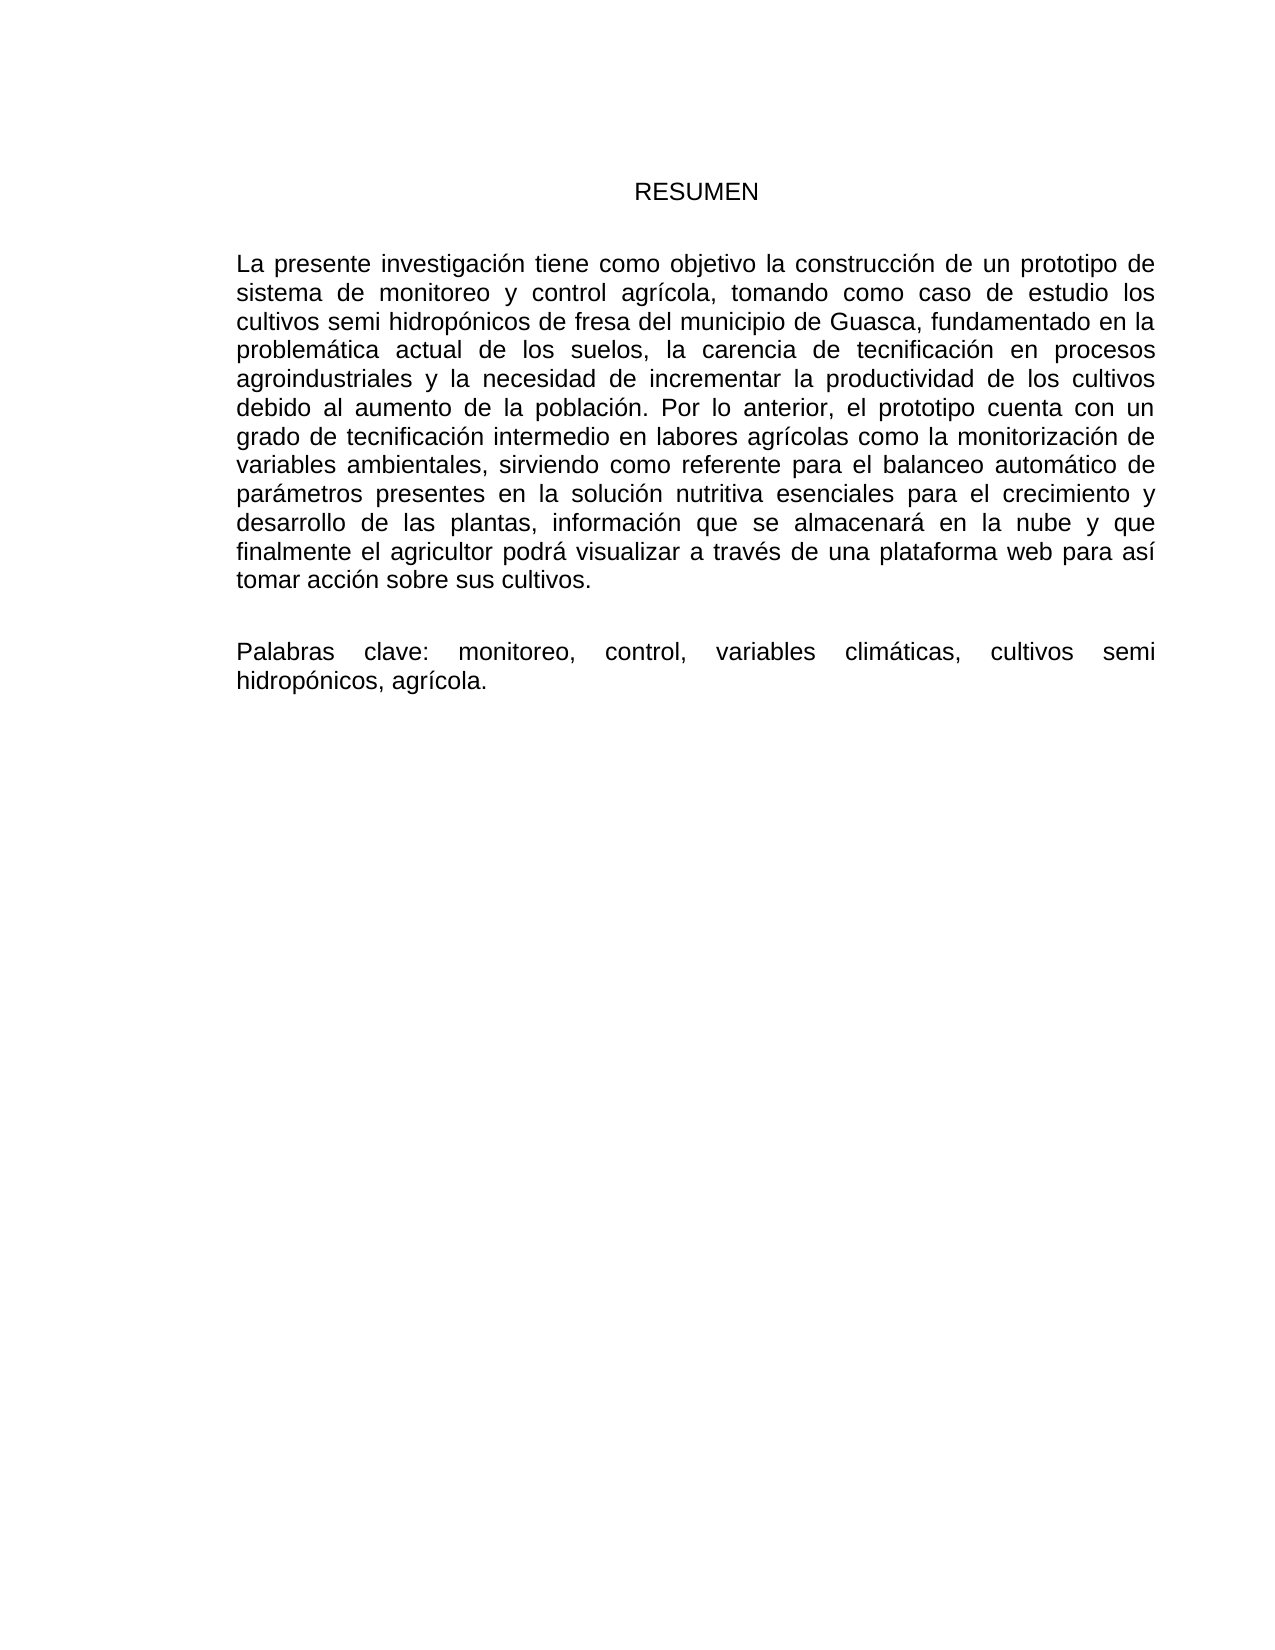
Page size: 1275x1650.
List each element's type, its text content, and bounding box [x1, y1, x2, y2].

text Palabras clave: monitoreo, control, variables climáticas, cultivos semi hidropónicos, agrícola. [236, 637, 1157, 695]
text RESUMEN [236, 177, 1157, 206]
text La presente investigación tiene como objetivo la construcción de un prototipo de sistema de monitoreo y control agrícola, tomando como caso de estudio los cultivos semi hidropónicos de fresa del municipio de Guasca, fundamentado en la problemática actual de los suelos, la carencia de tecnificación en procesos agroindustriales y la necesidad de incrementar la productividad de los cultivos debido al aumento de la población. Por lo anterior, el prototipo cuenta con un grado de tecnificación intermedio en labores agrícolas como la monitorización de variables ambientales, sirviendo como referente para el balanceo automático de parámetros presentes en la solución nutritiva esenciales para el crecimiento y desarrollo de las plantas, información que se almacenará en la nube y que finalmente el agricultor podrá visualizar a través de una plataforma web para así tomar acción sobre sus cultivos. [236, 249, 1157, 594]
